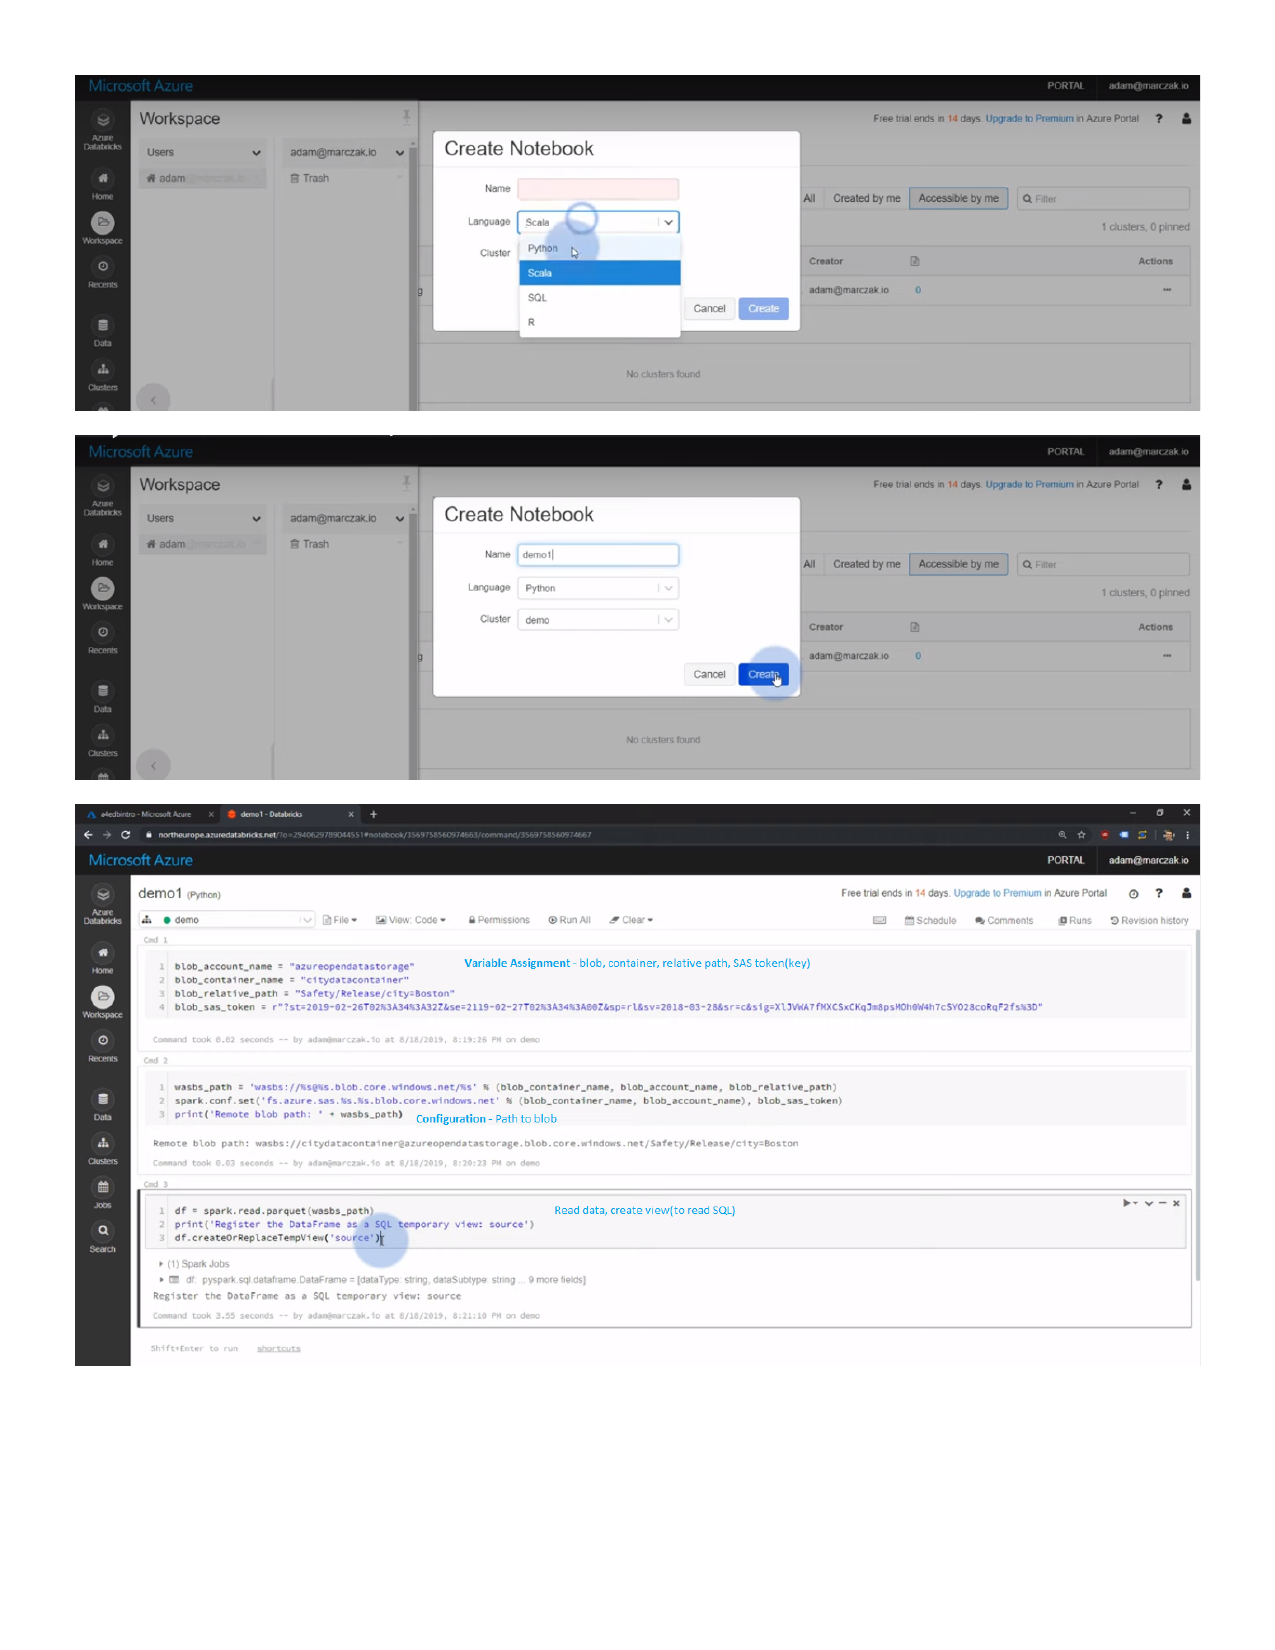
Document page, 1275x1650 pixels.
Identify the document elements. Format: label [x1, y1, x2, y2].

picture [75, 75, 1200, 411]
picture [75, 435, 1200, 780]
picture [75, 804, 1200, 1366]
